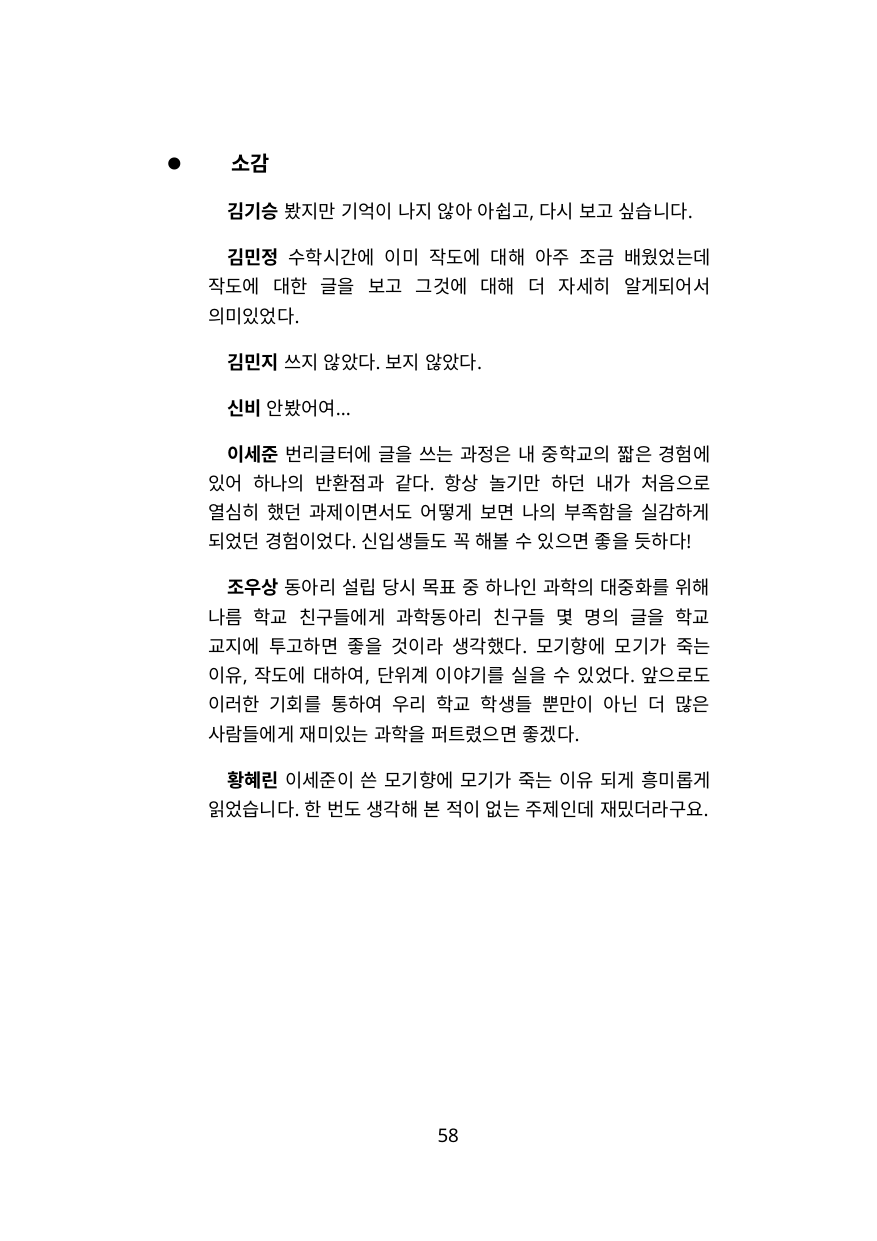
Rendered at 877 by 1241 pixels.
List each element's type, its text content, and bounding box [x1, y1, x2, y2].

subtitle 소감 [166, 148, 711, 178]
text 김민정 수학시간에 이미 작도에 대해 아주 조금 배웠었는데 작도에 대한 글을 보고 그것에 대해 더 자세히 알게되어서 의미있었다. [208, 243, 711, 329]
text 김기승 봤지만 기억이 나지 않아 아쉽고, 다시 보고 싶습니다. [208, 197, 711, 224]
text 김민지 쓰지 않았다. 보지 않았다. [208, 347, 711, 374]
text 이세준 번리글터에 글을 쓰는 과정은 내 중학교의 짧은 경험에 있어 하나의 반환점과 같다. 항상 놀기만 하던 내가 처음으로 열심히 했던 과제이면서도 어떻게 보면 나의 부족함을 실감하게 되었던 경험이었다. 신입생들도 꼭 해볼 수 있으면 좋을 듯하다! [208, 439, 711, 554]
text 황혜린 이세준이 쓴 모기향에 모기가 죽는 이유 되게 흥미롭게 읽었습니다. 한 번도 생각해 본 적이 없는 주제인데 재밌더라구요. [208, 765, 711, 822]
text 조우상 동아리 설립 당시 목표 중 하나인 과학의 대중화를 위해 나름 학교 친구들에게 과학동아리 친구들 몇 명의 글을 학교 교지에 투고하면 좋을 것이라 생각했다. 모기향에 모기가 죽는 이유, 작도에 대하여, 단위계 이야기를 실을 수 있었다. 앞으로도 이러한 기회를 통하여 우리 학교 학생들 뿐만이 아닌 더 많은 사람들에게 재미있는 과학을 퍼트렸으면 좋겠다. [208, 573, 711, 747]
text 신비 안봤어여... [208, 393, 711, 421]
